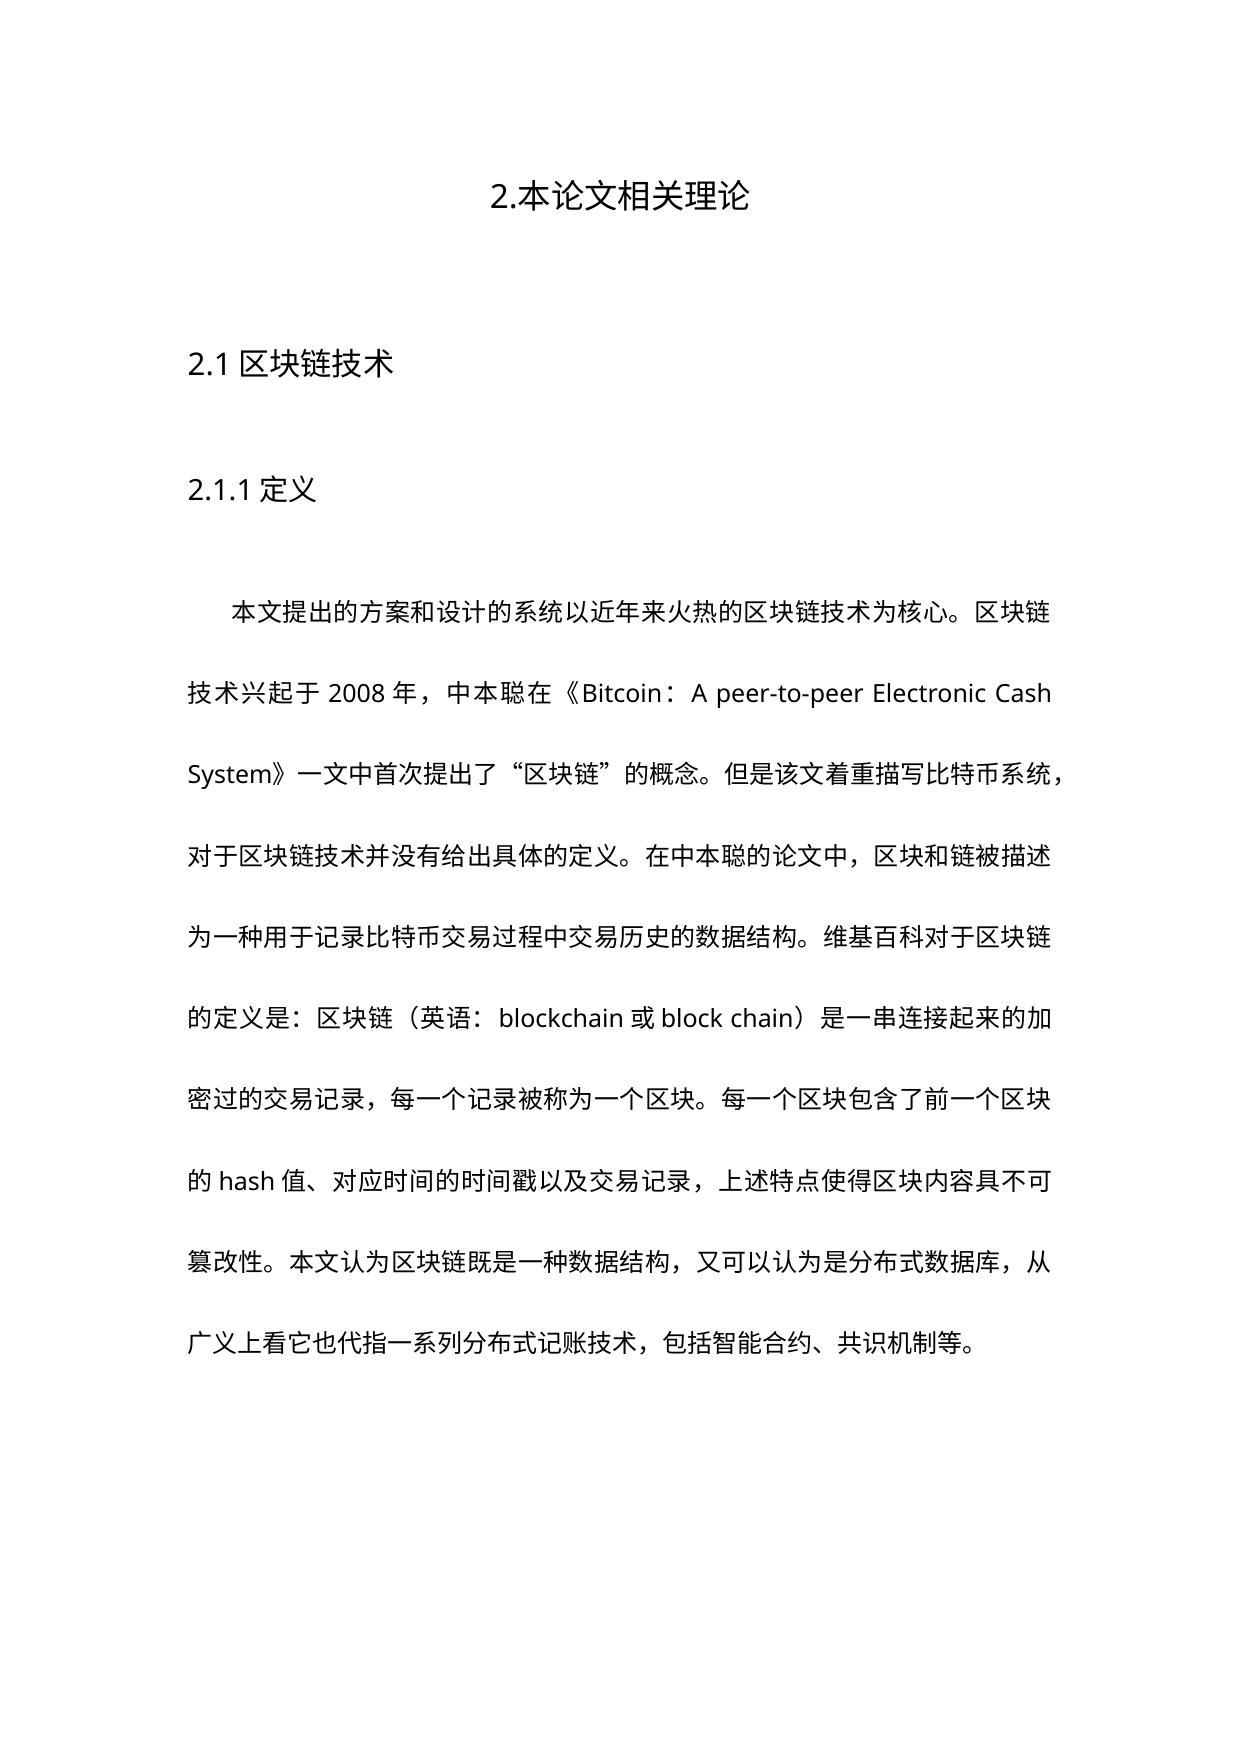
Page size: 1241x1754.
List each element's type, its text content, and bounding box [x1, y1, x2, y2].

text 本文提出的方案和设计的系统以近年来火热的区块链技术为核心。区块链技术兴起于2008年，中本聪在《Bitcoin：A peer-to-peer Electronic Cash System》一文中首次提出了“区块链”的概念。但是该文着重描写比特币系统，对于区块链技术并没有给出具体的定义。在中本聪的论文中，区块和链被描述为一种用于记录比特币交易过程中交易历史的数据结构。维基百科对于区块链的定义是：区块链（英语：blockchain或block chain）是一串连接起来的加密过的交易记录，每一个记录被称为一个区块。每一个区块包含了前一个区块的hash值、对应时间的时间戳以及交易记录，上述特点使得区块内容具不可篡改性。本文认为区块链既是一种数据结构，又可以认为是分布式数据库，从广义上看它也代指一系列分布式记账技术，包括智能合约、共识机制等。 [187, 578, 1053, 1374]
subtitle 2.1.1定义 [187, 455, 1053, 520]
subtitle 2.1区块链技术 [187, 329, 1053, 394]
subtitle 2.本论文相关理论 [187, 162, 1053, 227]
